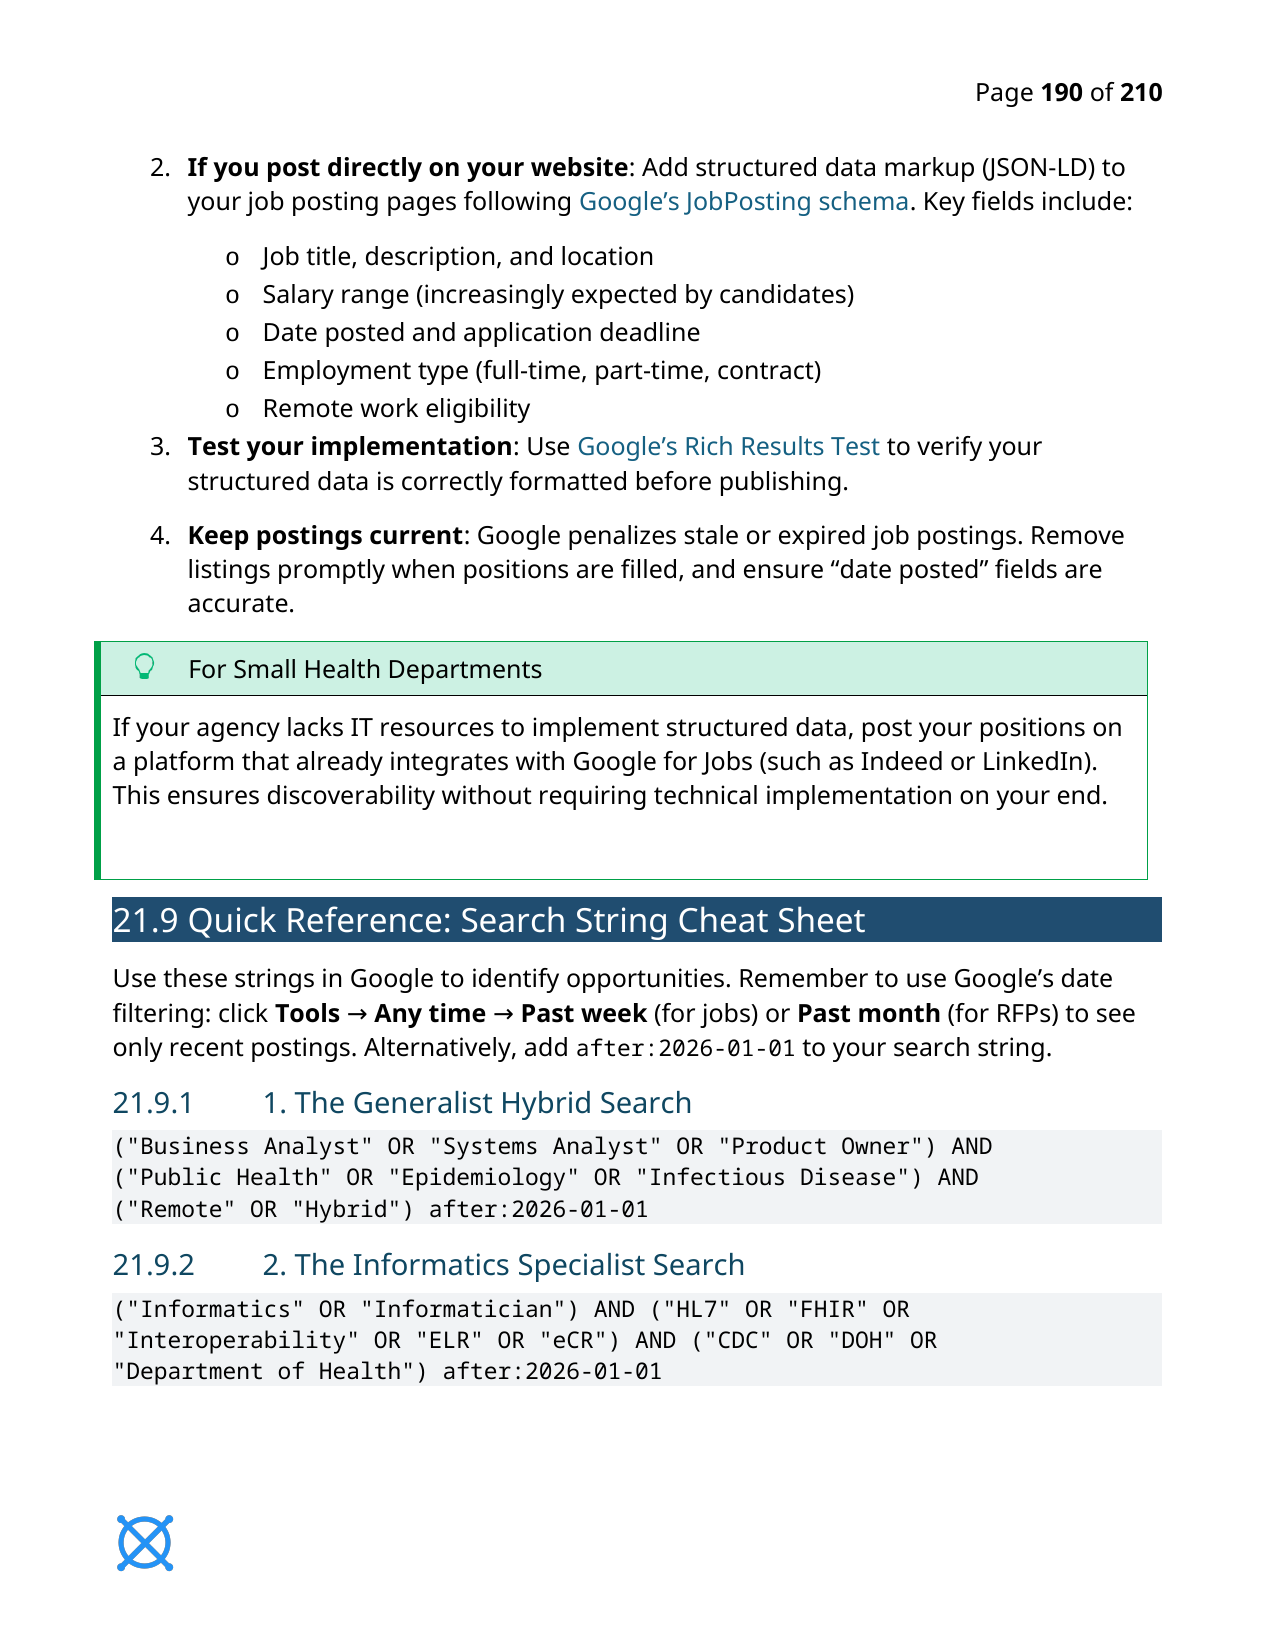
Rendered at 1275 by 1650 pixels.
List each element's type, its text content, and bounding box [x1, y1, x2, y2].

text Use these strings in Google to identify opportunities. Remember to use Google’s date filtering: click Tools → Any time → Past week (for jobs) or Past month (for RFPs) to see only recent postings. Alternatively, add after:2026-01-01 to your search string. [112, 961, 1162, 1063]
text ("Informatics" OR "Informatician") AND ("HL7" OR "FHIR" OR "Interoperability" OR "ELR" OR "eCR") AND ("CDC" OR "DOH" OR "Department of Health") after:2026-01-01 [112, 1293, 1162, 1386]
picture [131, 653, 157, 679]
list Test your implementation: Use Google’s Rich Results Test to verify your structured data is correctly formatted before publishing. [150, 429, 1162, 497]
list Date posted and application deadline [225, 315, 1162, 349]
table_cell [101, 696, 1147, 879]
subtitle Quick Reference: Search String Cheat Sheet [112, 897, 1162, 942]
list Salary range (increasingly expected by candidates) [225, 277, 1162, 311]
picture [112, 1511, 177, 1575]
subtitle 1. The Generalist Hybrid Search [112, 1082, 1162, 1122]
text ("Business Analyst" OR "Systems Analyst" OR "Product Owner") AND ("Public Health" OR "Epidemiology" OR "Infectious Disease") AND ("Remote" OR "Hybrid") after:2026-01-01 [112, 1130, 1162, 1224]
subtitle 2. The Informatics Specialist Search [112, 1245, 1162, 1284]
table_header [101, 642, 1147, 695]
list If you post directly on your website: Add structured data markup (JSON-LD) to your job posting pages following Google’s JobPosting schema. Key fields include: [150, 150, 1162, 218]
list Job title, description, and location [225, 239, 1162, 273]
list Remote work eligibility [225, 391, 1162, 425]
list Employment type (full-time, part-time, contract) [225, 353, 1162, 387]
list Keep postings current: Google penalizes stale or expired job postings. Remove listings promptly when positions are filled, and ensure “date posted” fields are accurate. [150, 518, 1162, 620]
